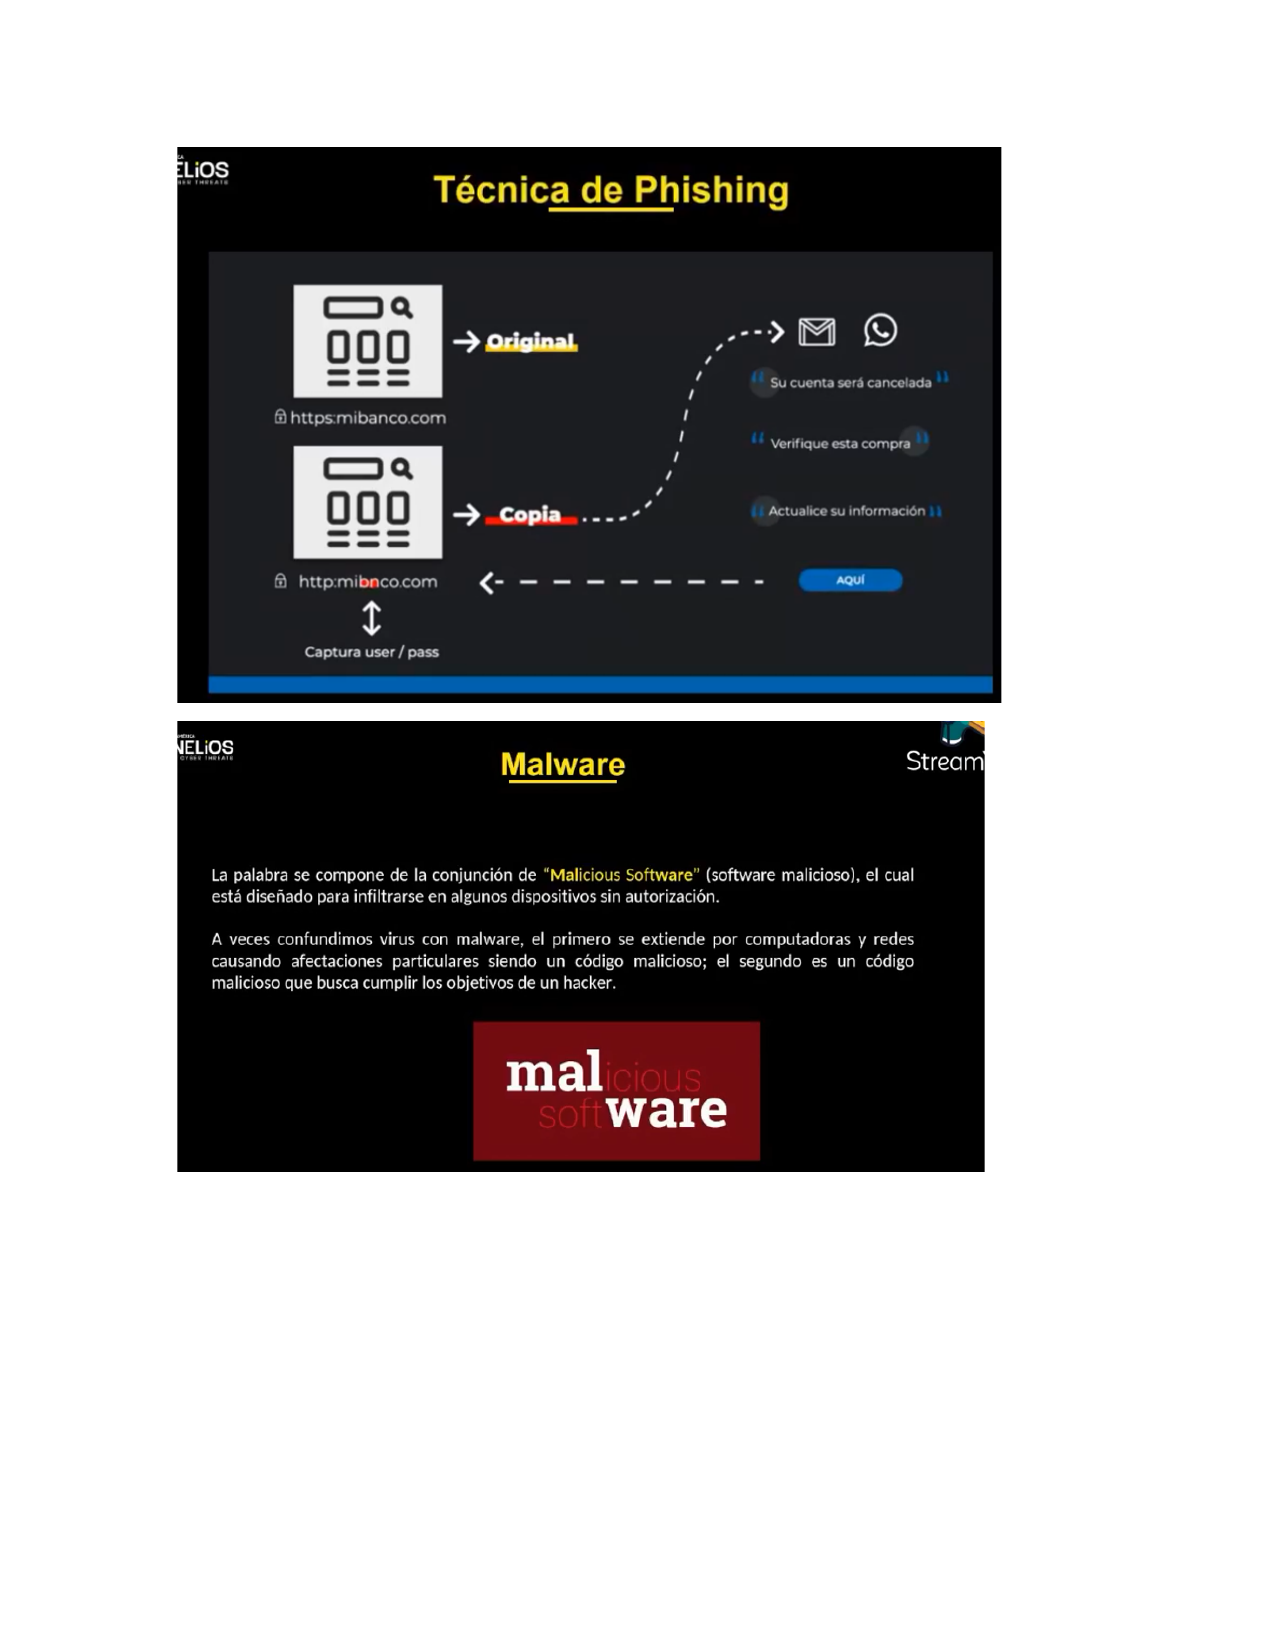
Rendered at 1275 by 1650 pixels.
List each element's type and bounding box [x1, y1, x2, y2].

picture [177, 721, 985, 1172]
picture [177, 147, 1002, 703]
